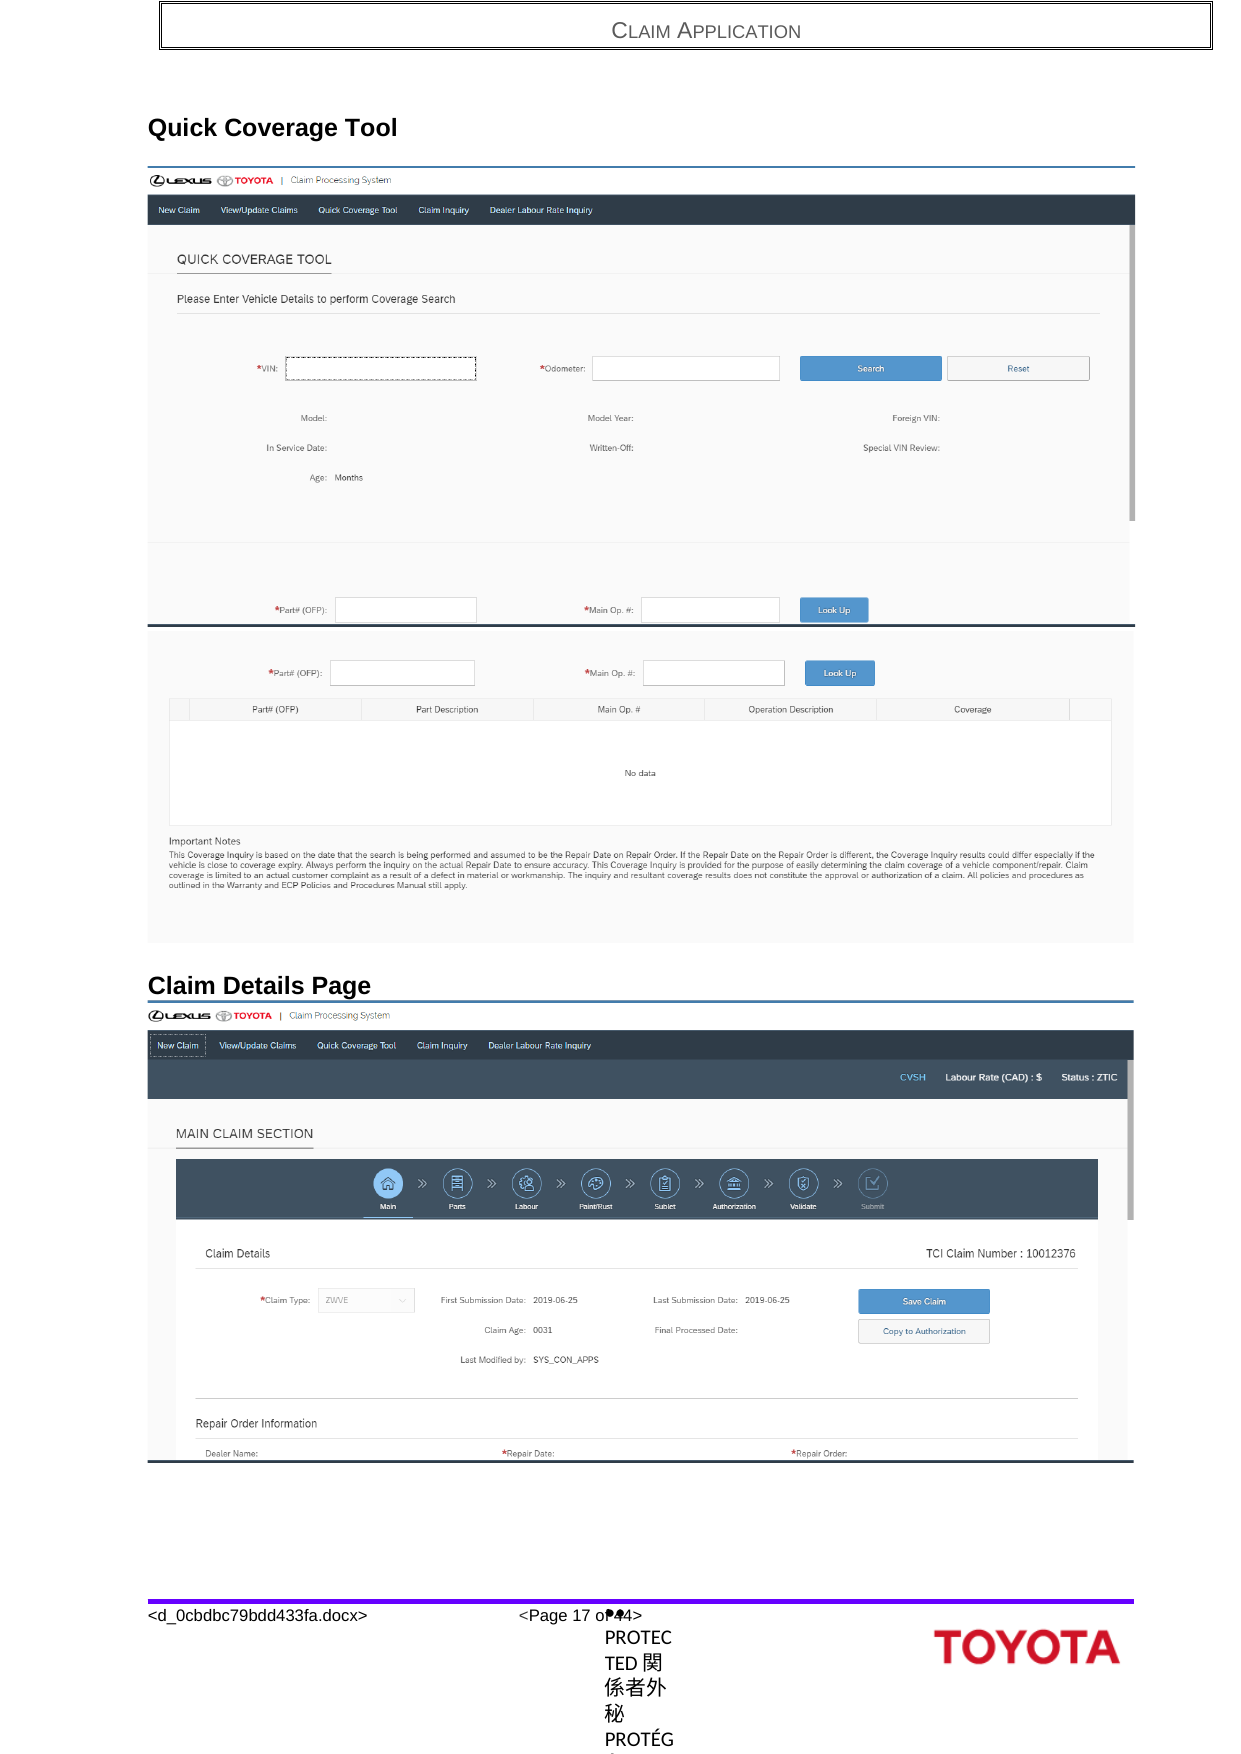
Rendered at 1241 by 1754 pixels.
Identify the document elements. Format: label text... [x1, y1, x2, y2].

text Claim Details Page [148, 971, 1134, 1000]
text Quick Coverage Tool [148, 113, 1134, 142]
picture [930, 1625, 1127, 1675]
picture [147, 1000, 1134, 1463]
picture [147, 631, 1134, 943]
picture [147, 166, 1136, 627]
